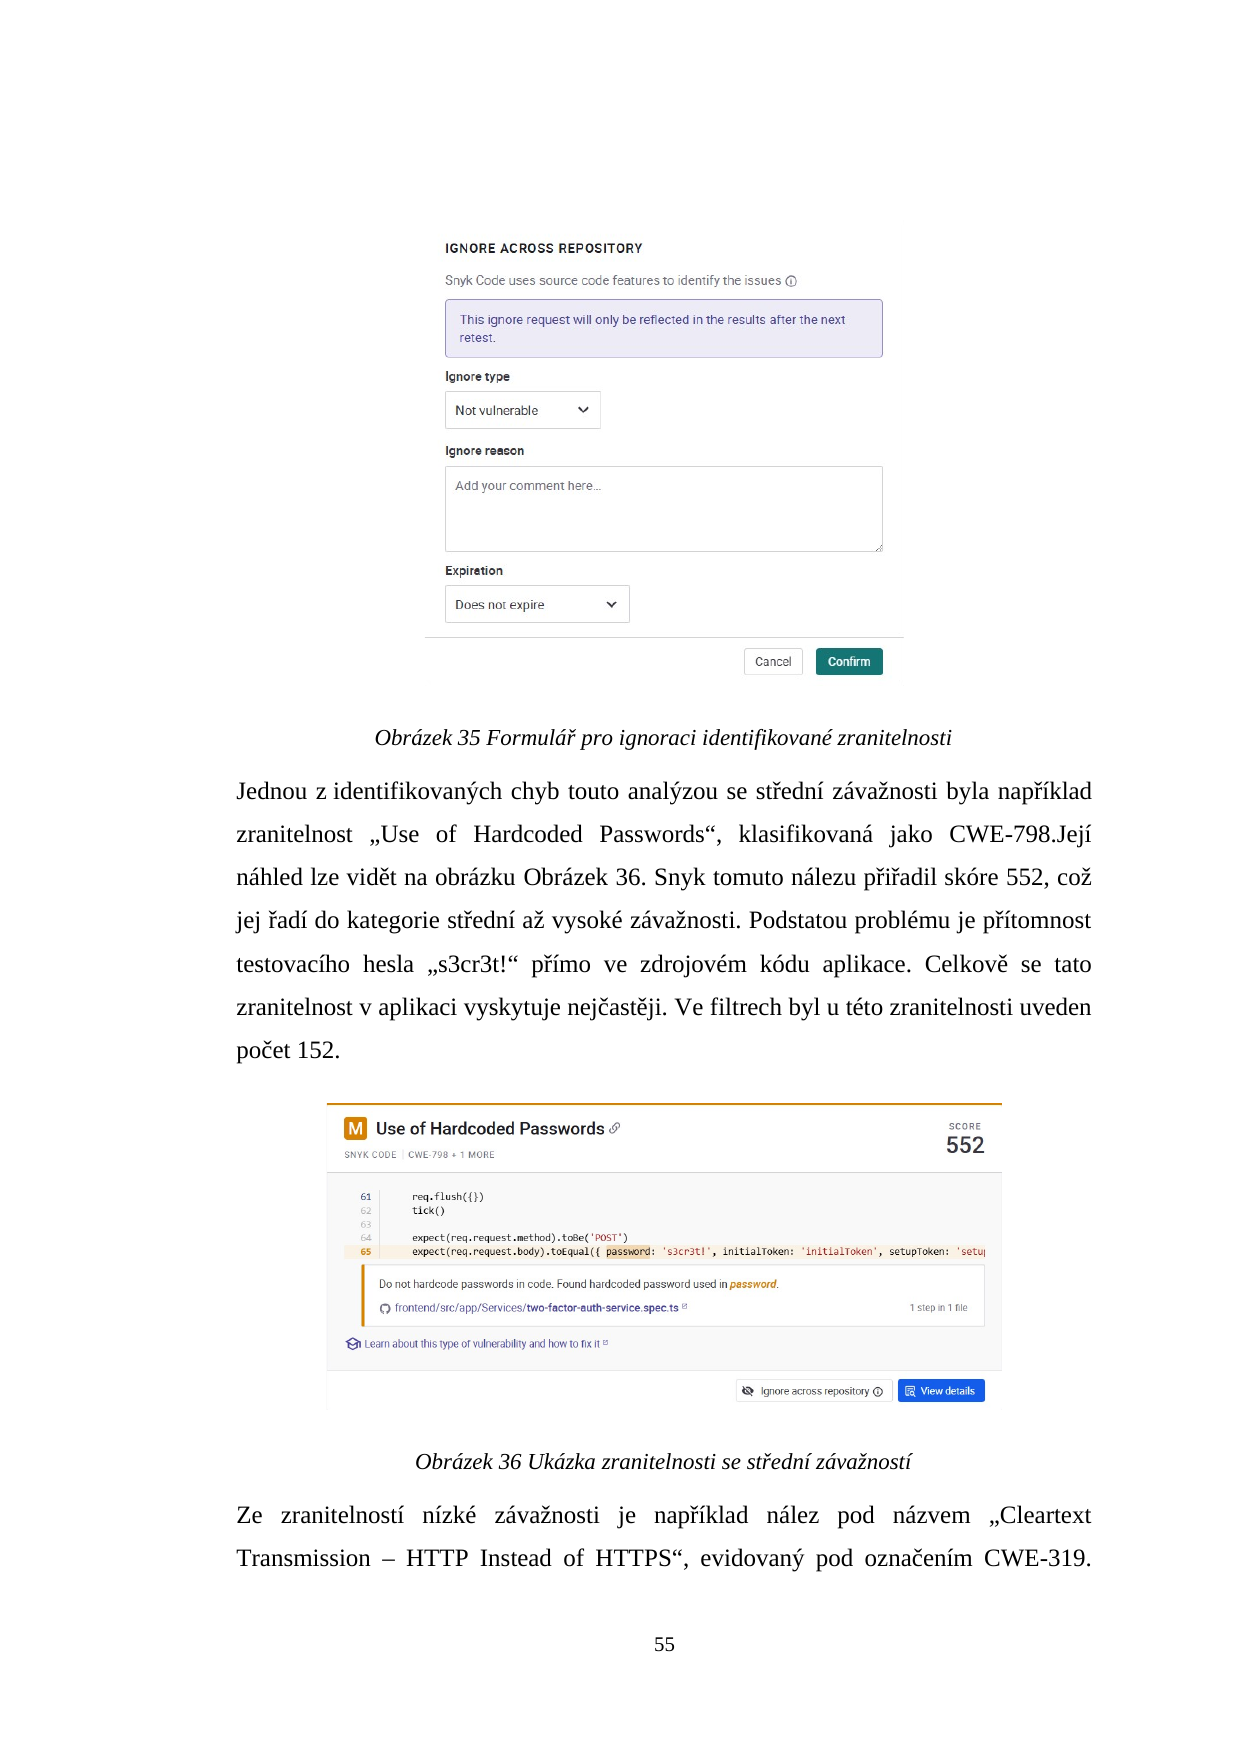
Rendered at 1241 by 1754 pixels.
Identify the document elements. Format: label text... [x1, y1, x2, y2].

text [236, 1500, 1092, 1572]
picture [326, 1103, 1002, 1410]
picture [424, 220, 904, 686]
text Jednou z identifikovaných chyb touto analýzou se střední závažnosti byla například zranitelnost „Use of Hardcoded Passwords“, klasifikovaná jako CWE-798.Její náhled lze vidět na obrázku 36. Snyk tomuto nálezu přiřadil skóre 552, což jej řadí do kategorie střední až vysoké závažnosti. Podstatou problému je přítomnost testovacího hesla „s3cr3t!“ přímo ve zdrojovém kódu aplikace. Celkově se tato zranitelnost v aplikaci vyskytuje nejčastěji. Ve filtrech byl u této zranitelnosti uveden počet 152. [236, 776, 1092, 1064]
